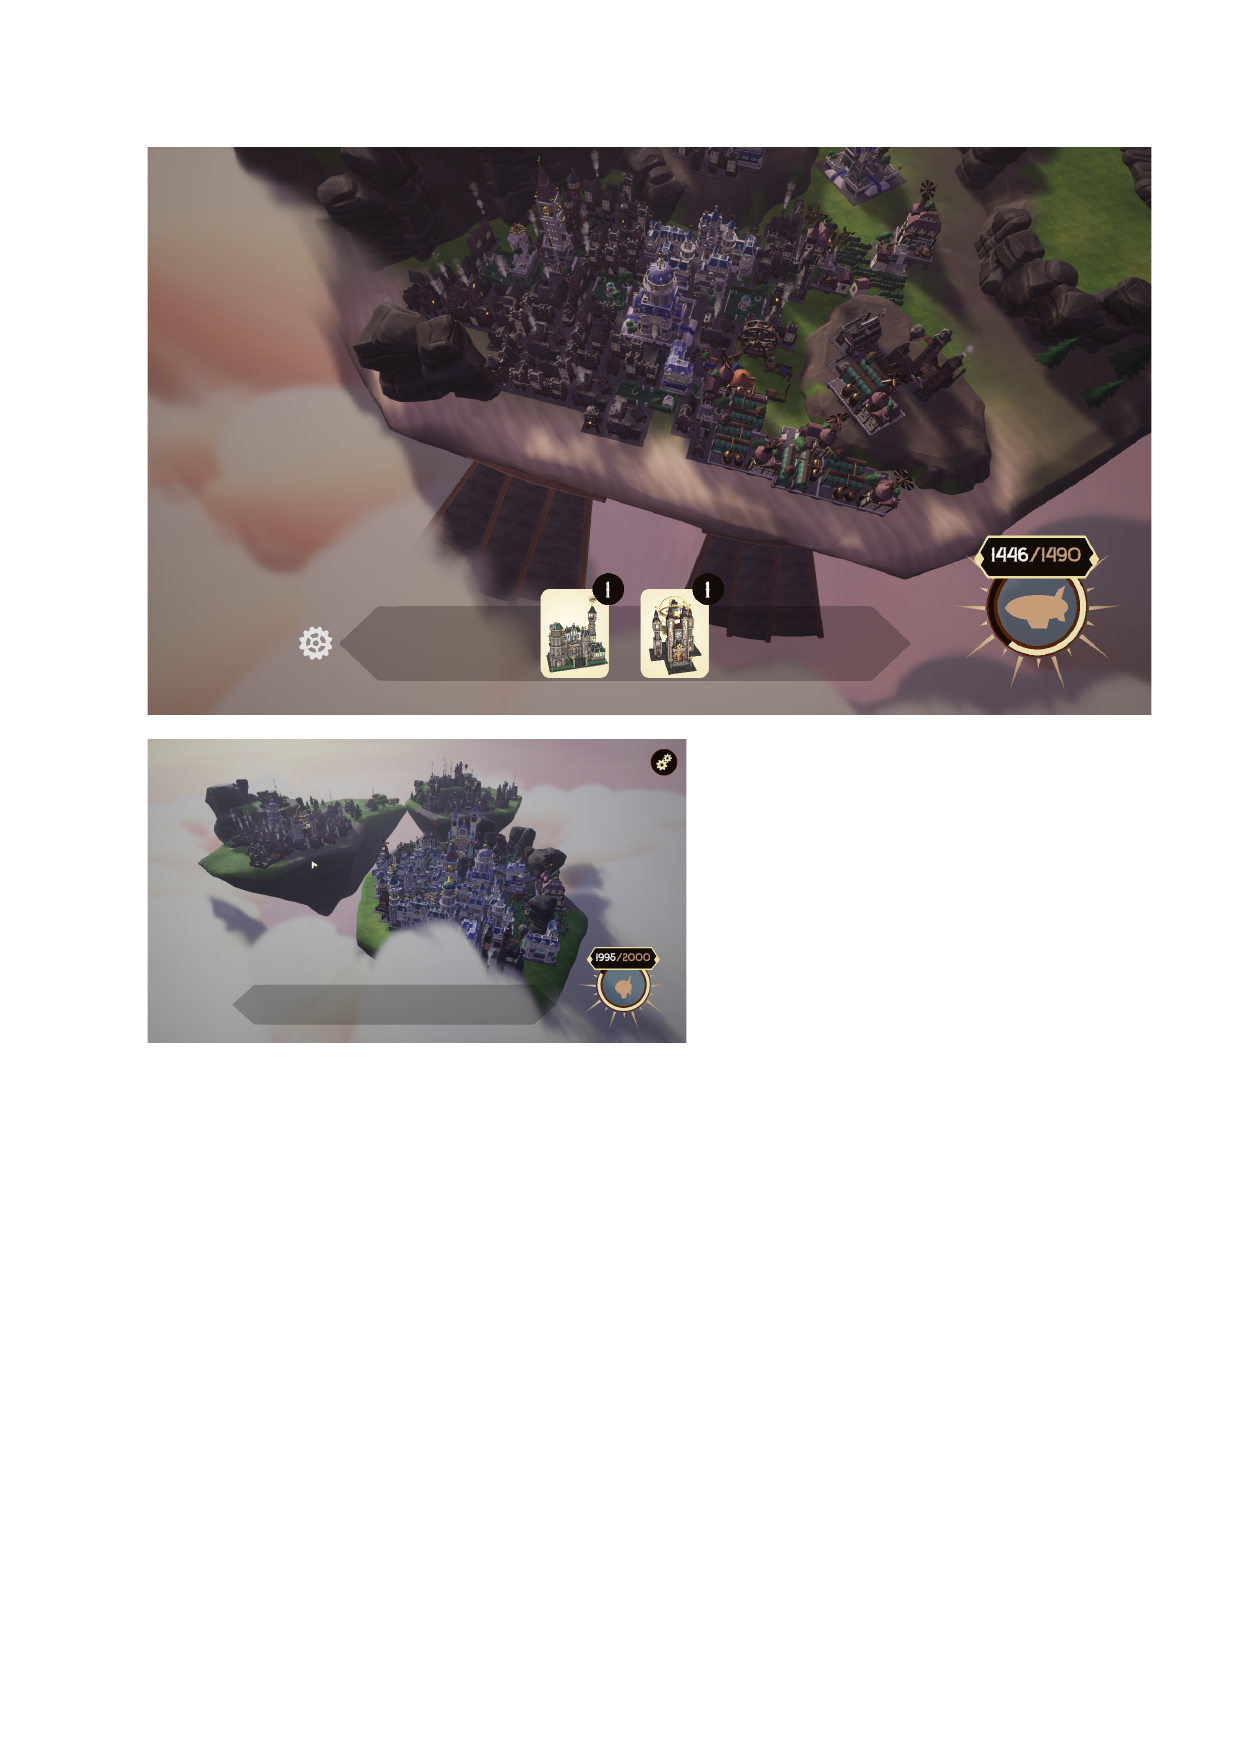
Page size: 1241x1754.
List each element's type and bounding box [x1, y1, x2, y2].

picture [147, 147, 1152, 715]
picture [147, 739, 687, 1043]
